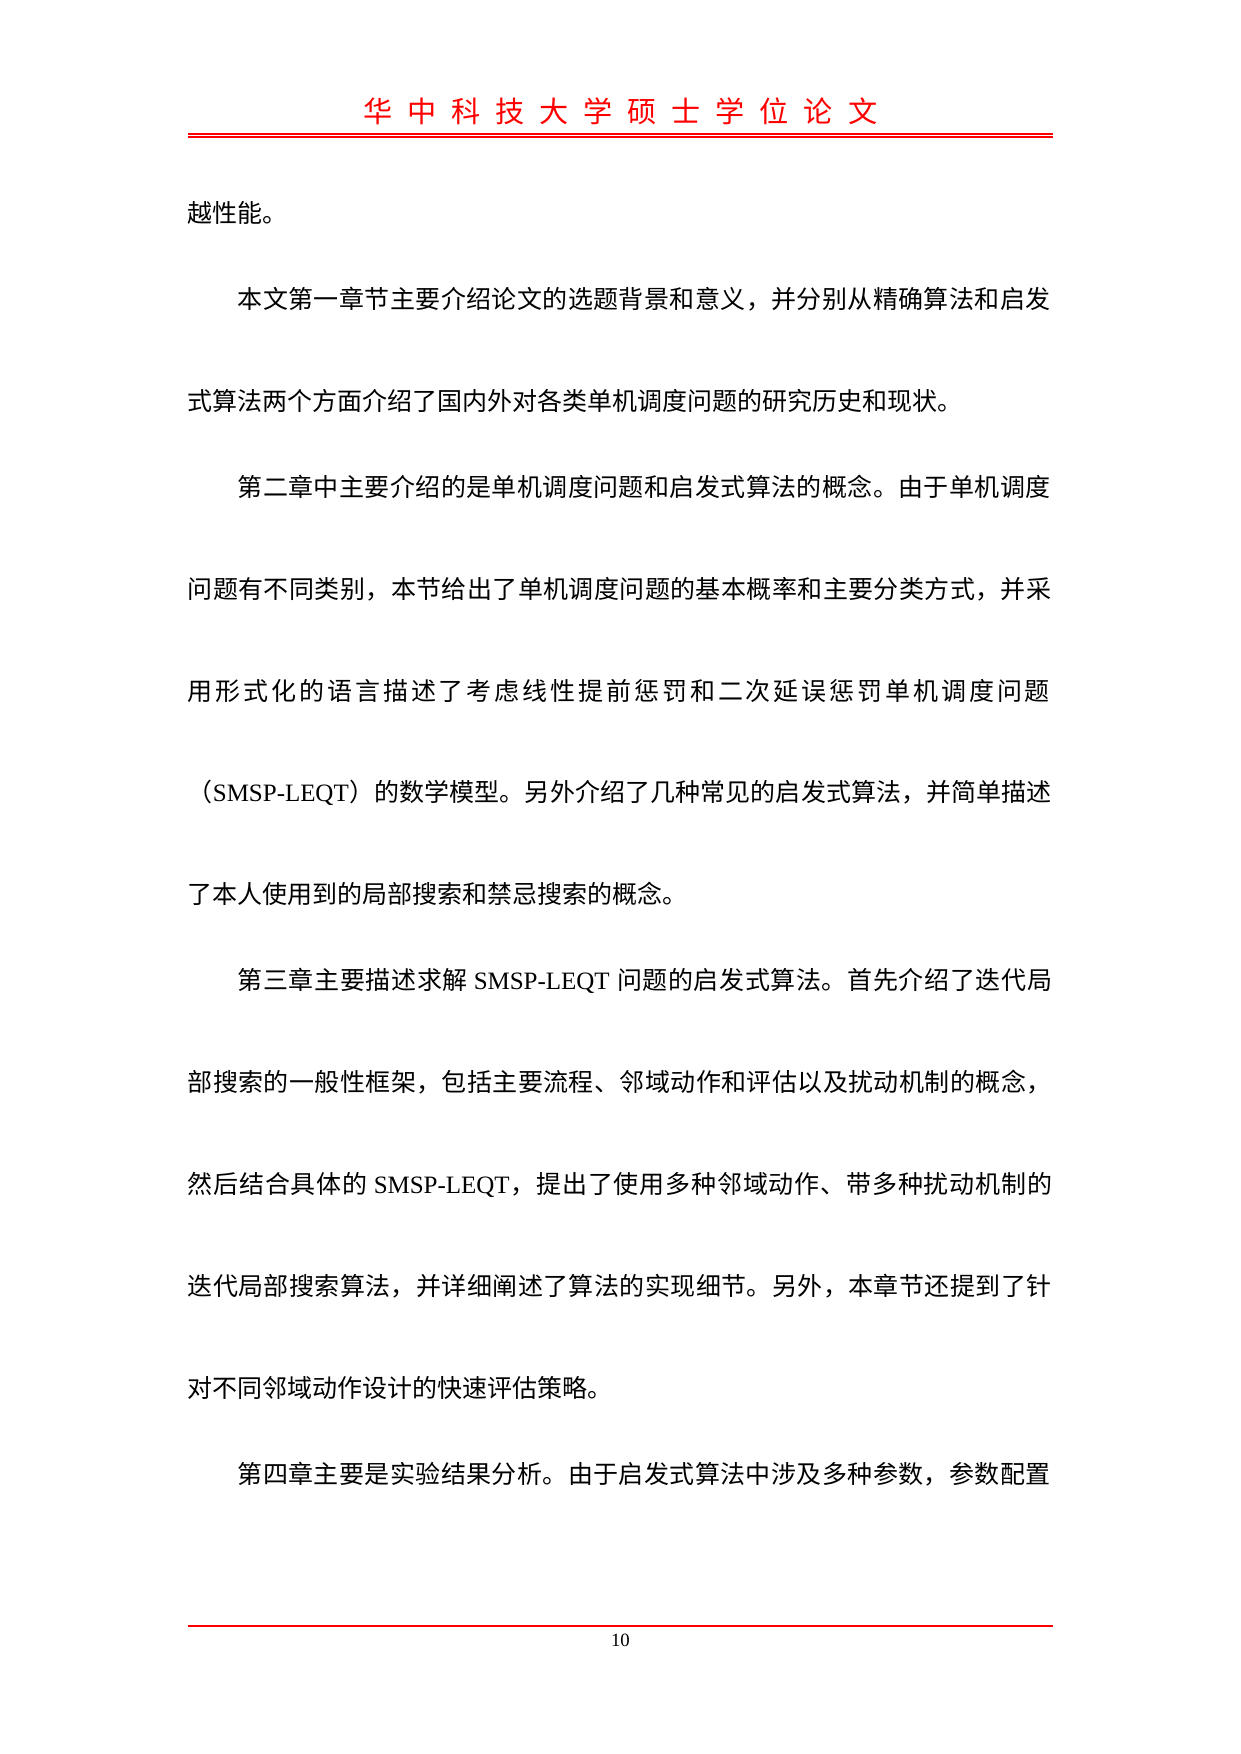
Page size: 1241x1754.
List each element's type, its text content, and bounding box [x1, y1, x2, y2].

text 第三章主要描述求解SMSP-LEQT 问题的启发式算法。首先介绍了迭代局部搜索的一般性框架，包括主要流程、邻域动作和评估以及扰动机制的概念，然后结合具体的SMSP-LEQT，提出了使用多种邻域动作、带多种扰动机制的迭代局部搜索算法，并详细阐述了算法的实现细节。另外，本章节还提到了针对不同邻域动作设计的快速评估策略。 [187, 945, 1053, 1420]
text 第二章中主要介绍的是单机调度问题和启发式算法的概念。由于单机调度问题有不同类别，本节给出了单机调度问题的基本概率和主要分类方式，并采用形式化的语言描述了考虑线性提前惩罚和二次延误惩罚单机调度问题（SMSP-LEQT）的数学模型。另外介绍了几种常见的启发式算法，并简单描述了本人使用到的局部搜索和禁忌搜索的概念。 [187, 451, 1053, 927]
text 本文第一章节主要介绍论文的选题背景和意义，并分别从精确算法和启发式算法两个方面介绍了国内外对各类单机调度问题的研究历史和现状。 [187, 263, 1053, 433]
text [187, 1438, 1053, 1506]
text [187, 177, 1053, 245]
